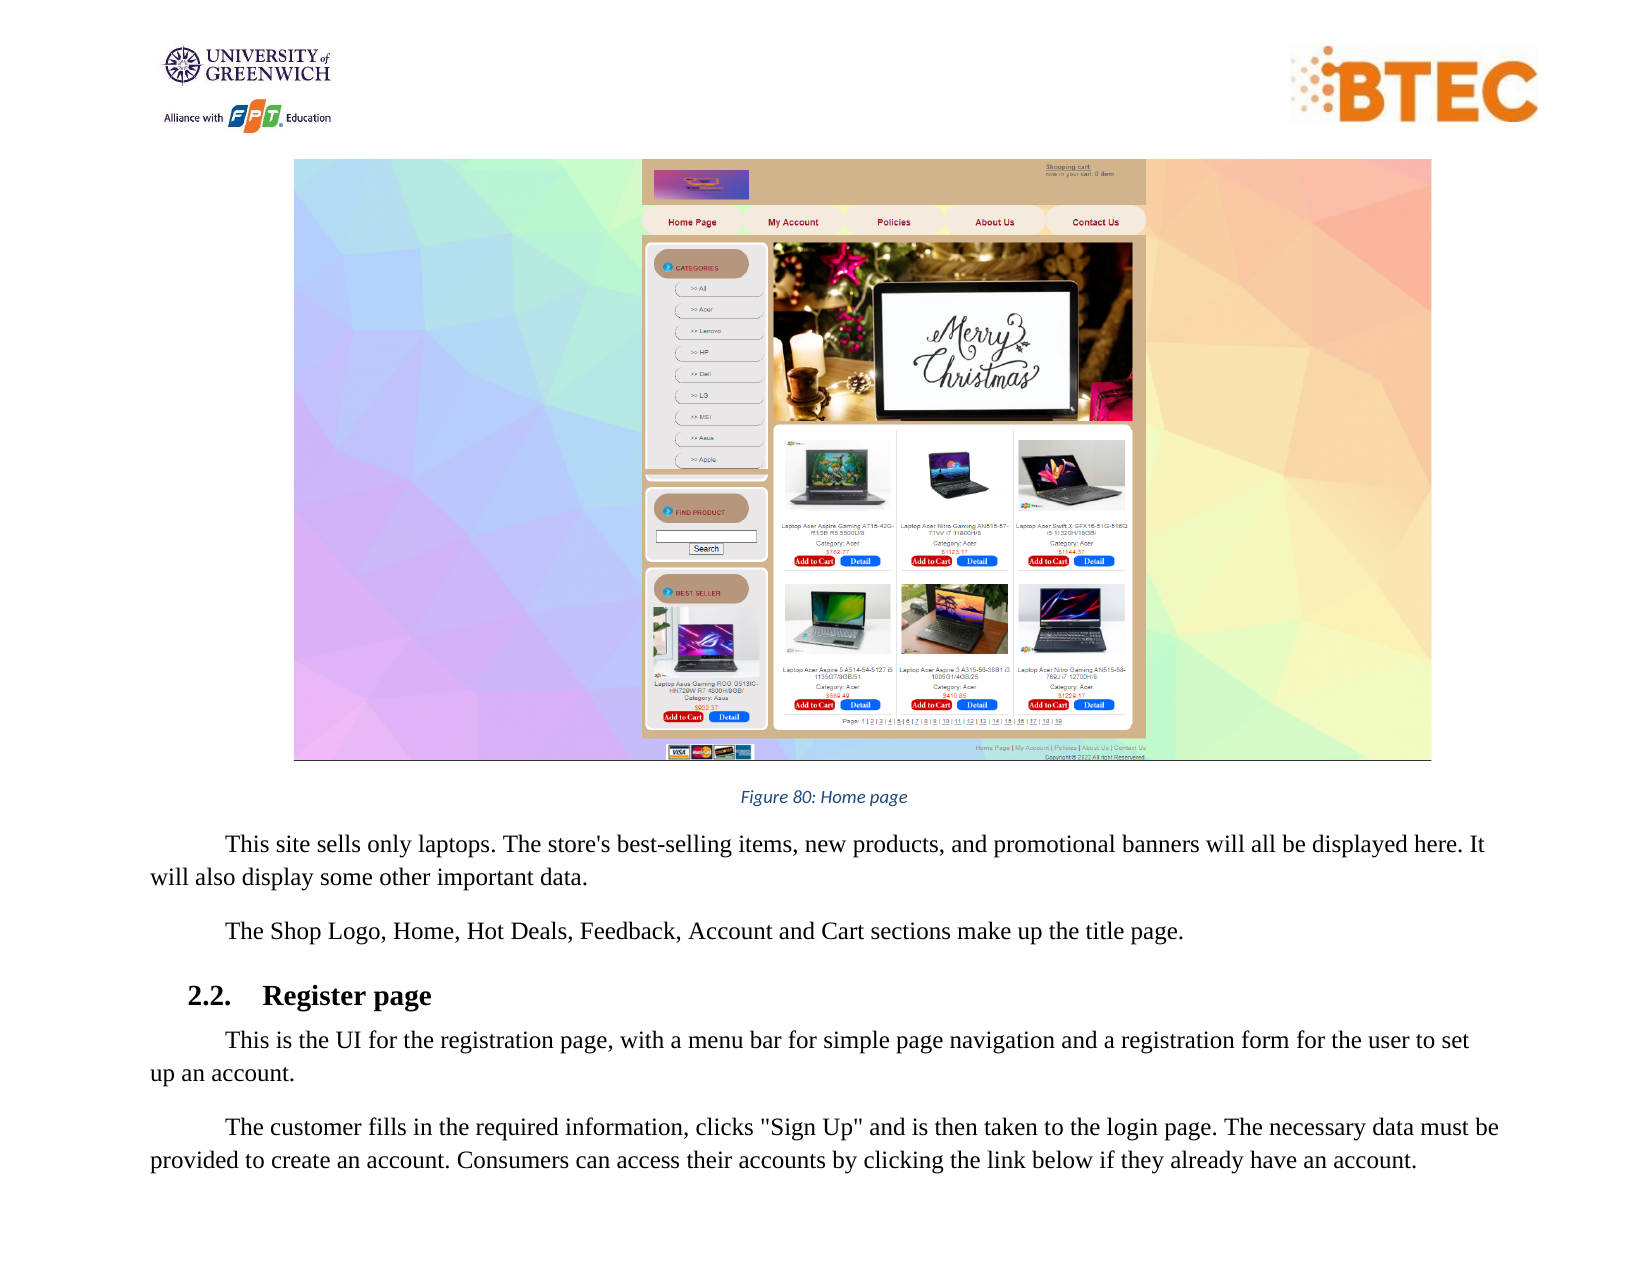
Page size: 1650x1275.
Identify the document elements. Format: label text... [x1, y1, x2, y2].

text The customer fills in the required information, clicks "Sign Up" and is then taken to the login page. The necessary data must be provided to create an account. Consumers can access their accounts by clicking the link below if they already have an account. [150, 1112, 1500, 1174]
text This is the UI for the registration page, with a menu bar for simple page navigation and a registration form for the user to set up an account. [150, 1025, 1500, 1087]
text This site sells only laptops. The store's best-selling items, new products, and promotional banners will all be displayed here. It will also display some other important data. [150, 829, 1500, 891]
picture [150, 32, 343, 144]
picture [293, 159, 1432, 761]
picture [1290, 46, 1538, 122]
text The Shop Logo, Home, Hot Deals, Feedback, Account and Cart sections make up the title page. [150, 916, 1500, 945]
subtitle Register page [187, 978, 1500, 1012]
text Figure 80: Home page [150, 786, 1500, 808]
